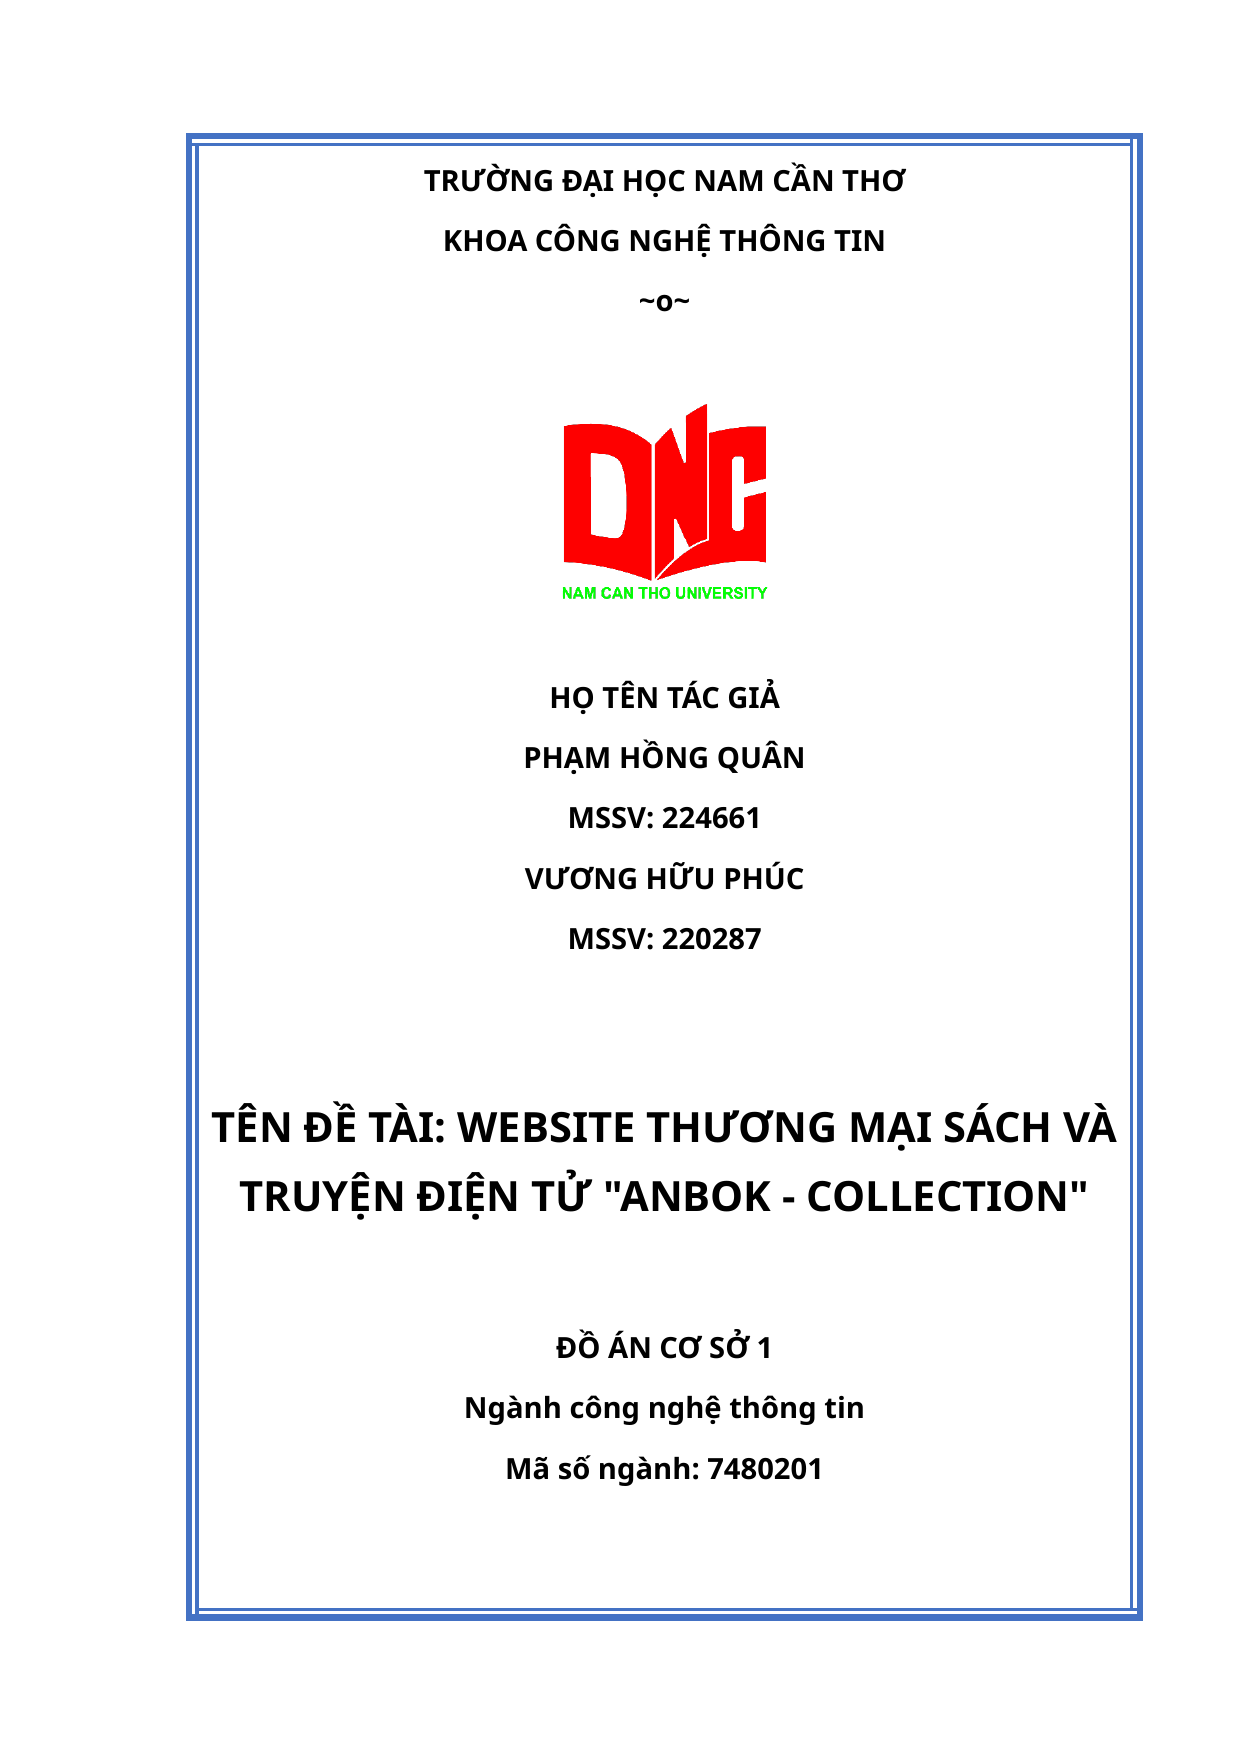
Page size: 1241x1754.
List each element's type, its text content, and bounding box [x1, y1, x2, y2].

text ~o~ [207, 280, 1122, 320]
text MSSV: 224661 [207, 798, 1122, 837]
text VƯƠNG HỮU PHÚC [207, 858, 1122, 898]
text Mã số ngành: 7480201 [207, 1448, 1122, 1488]
text HỌ TÊN TÁC GIẢ [207, 678, 1122, 717]
text TRƯỜNG ĐẠI HỌC NAM CẦN THƠ [207, 160, 1122, 200]
text Ngành công nghệ thông tin [207, 1388, 1122, 1427]
text PHẠM HỒNG QUÂN [207, 738, 1122, 777]
text MSSV: 220287 [207, 918, 1122, 958]
text ĐỒ ÁN CƠ SỞ 1 [207, 1328, 1122, 1367]
picture [561, 400, 768, 599]
text KHOA CÔNG NGHỆ THÔNG TIN [207, 220, 1122, 260]
text TÊN ĐỀ TÀI: WEBSITE THƯƠNG MẠI SÁCH VÀ TRUYỆN ĐIỆN TỬ "ANBOK - COLLECTION" [207, 1098, 1122, 1223]
